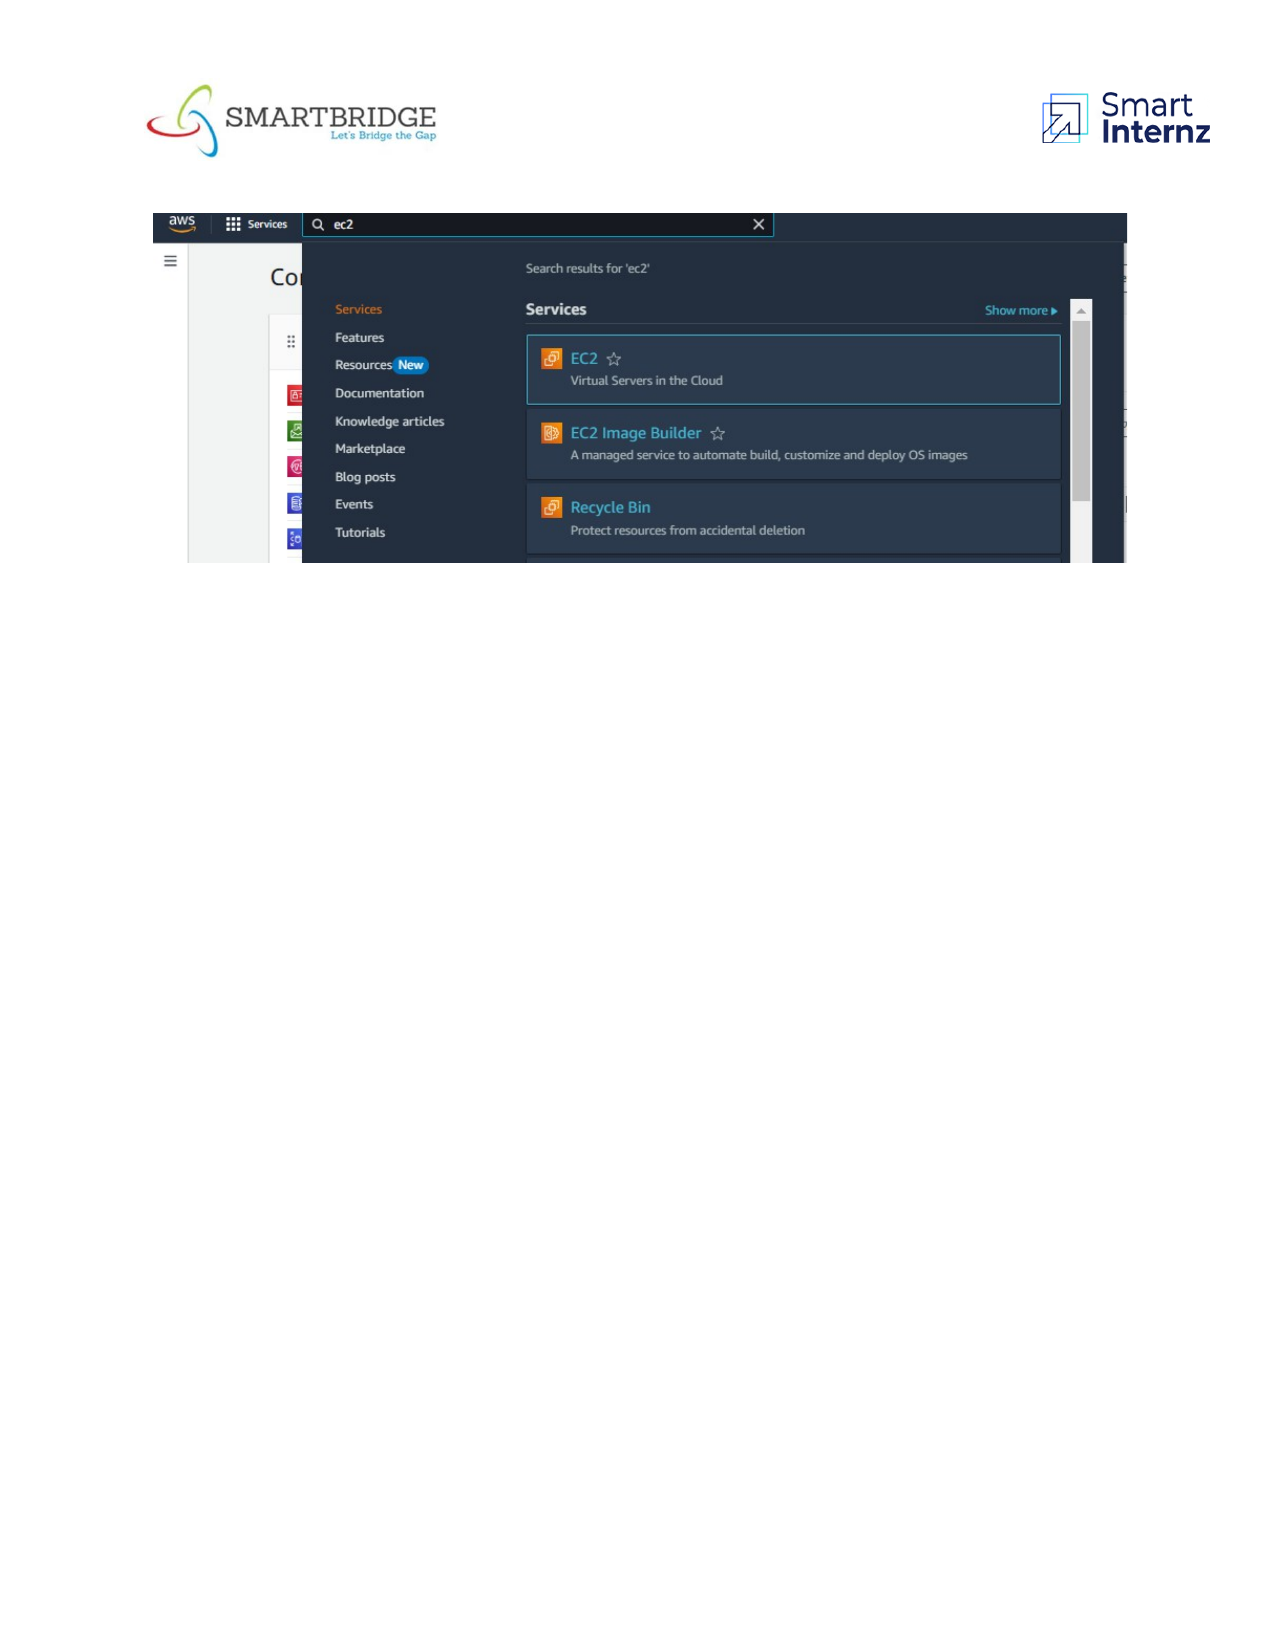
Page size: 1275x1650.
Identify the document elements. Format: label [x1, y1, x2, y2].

picture [153, 213, 1128, 563]
picture [143, 78, 439, 161]
picture [1037, 92, 1214, 143]
